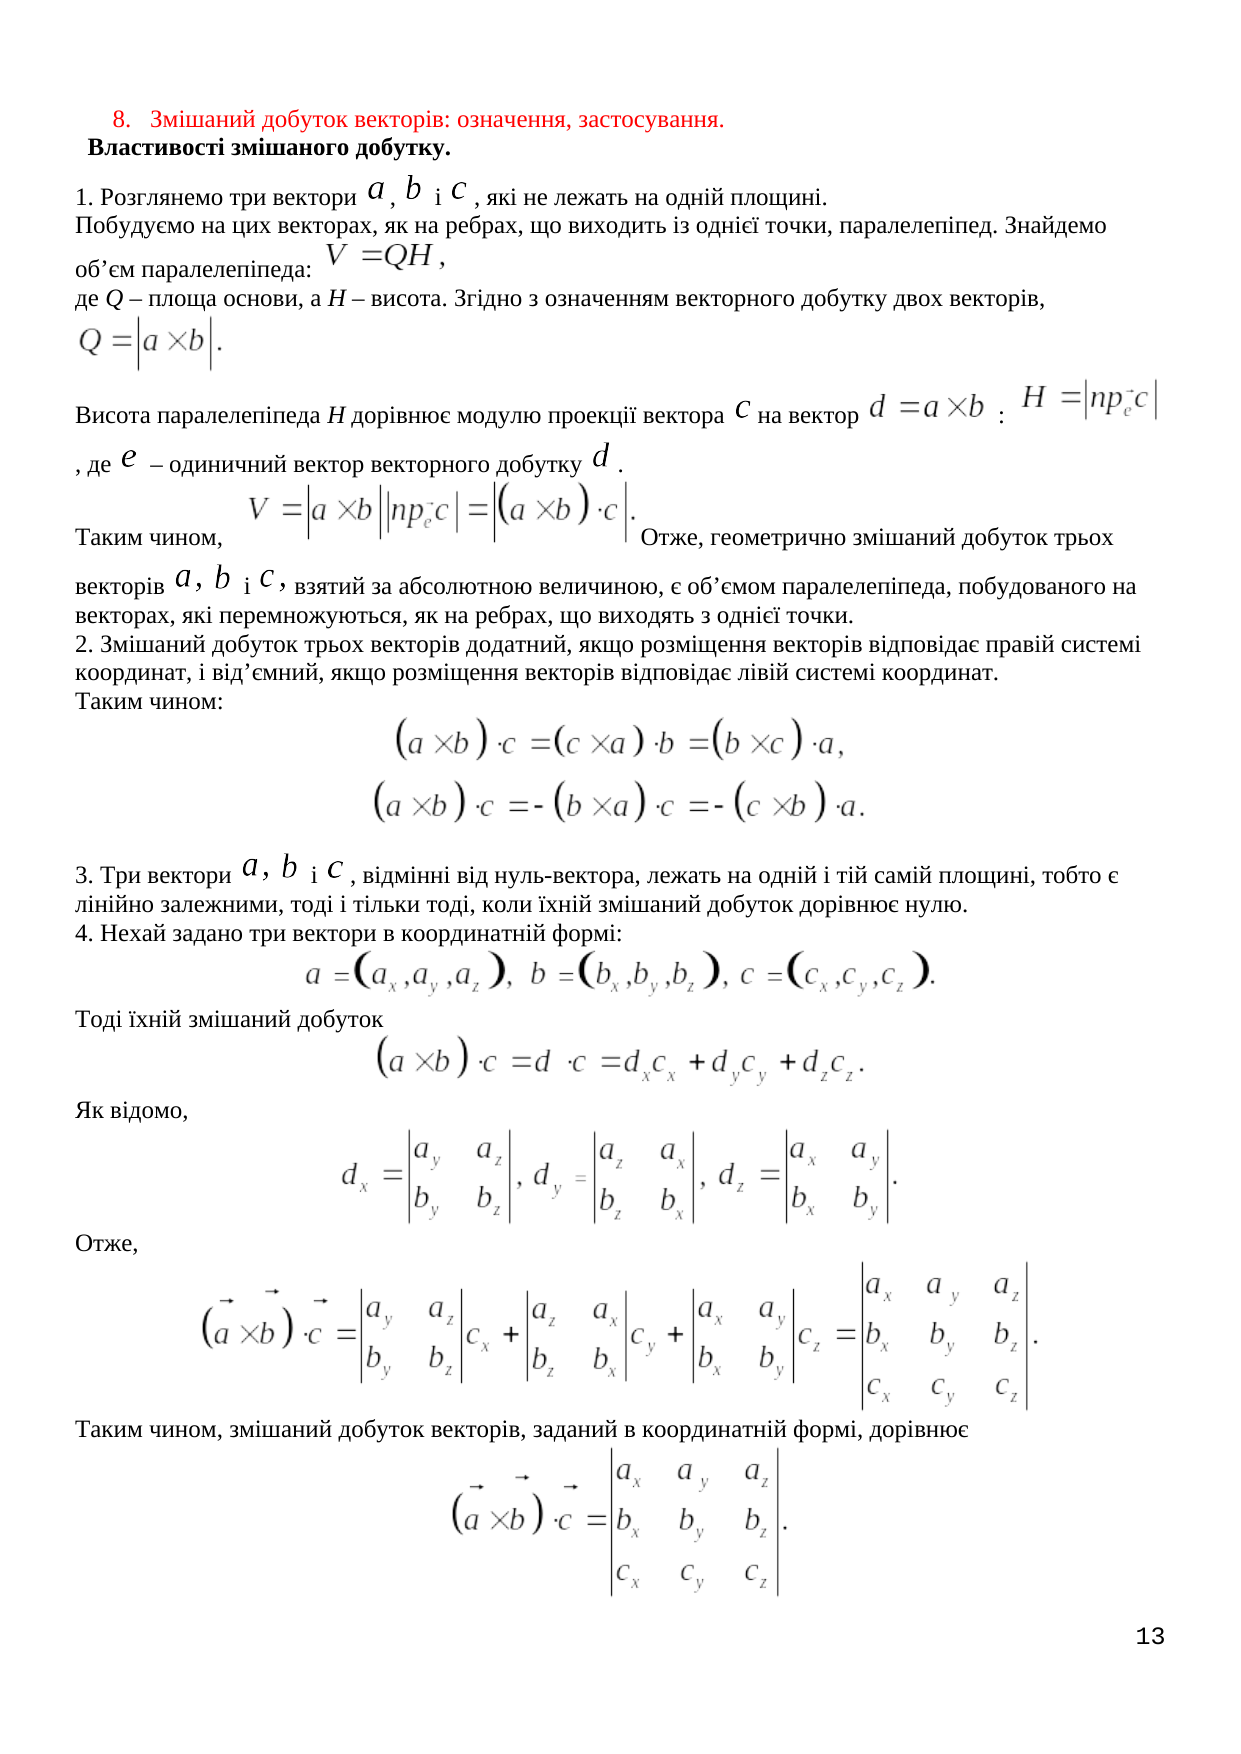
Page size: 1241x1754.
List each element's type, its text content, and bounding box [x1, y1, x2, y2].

text Висота паралелепіпеда Н дорівнює модулю проекції вектора на вектор : , де – одиничний вектор векторного добутку . [75, 374, 1165, 478]
text Властивості змішаного добутку. [75, 132, 1165, 161]
text 2. Змішаний добуток трьох векторів додатний, якщо розміщення векторів відповідає правій системі координат, і від’ємний, якщо розміщення векторів відповідає лівій системі координат. [75, 629, 1165, 686]
list Змішаний добуток векторів: означення, застосування. [112, 104, 1165, 132]
text Тоді їхній змішаний добуток [75, 1004, 1165, 1033]
text Отже, [75, 1228, 1165, 1257]
text 1. Розглянемо три вектори , і , які не лежать на одній площині. [75, 161, 1165, 210]
text де Q – площа основи, а Н – висота. Згідно з означенням векторного добутку двох векторів, [75, 283, 1165, 374]
text Побудуємо на цих векторах, як на ребрах, що виходить із однієї точки, паралелепіпед. Знайдемо об’єм паралелепіпеда: [75, 210, 1165, 283]
text 4. Нехай задано три вектори в координатній формі: [75, 918, 1165, 947]
text Таким чином, Отже, геометрично змішаний добуток трьох векторів і взятий за абсолютною величиною, є об’ємом паралелепіпеда, побудованого на векторах, які перемножуються, як на ребрах, що виходять з однієї точки. [75, 478, 1165, 629]
text Як відомо, [75, 1095, 1165, 1124]
text Таким чином, змішаний добуток векторів, заданий в координатній формі, дорівнює [75, 1414, 1165, 1443]
text 3. Три вектори і , відмінні від нуль-вектора, лежать на одній і тій самій площині, тобто є лінійно залежними, тоді і тільки тоді, коли їхній змішаний добуток дорівнює нулю. [75, 840, 1165, 918]
text Таким чином: [75, 686, 1165, 715]
